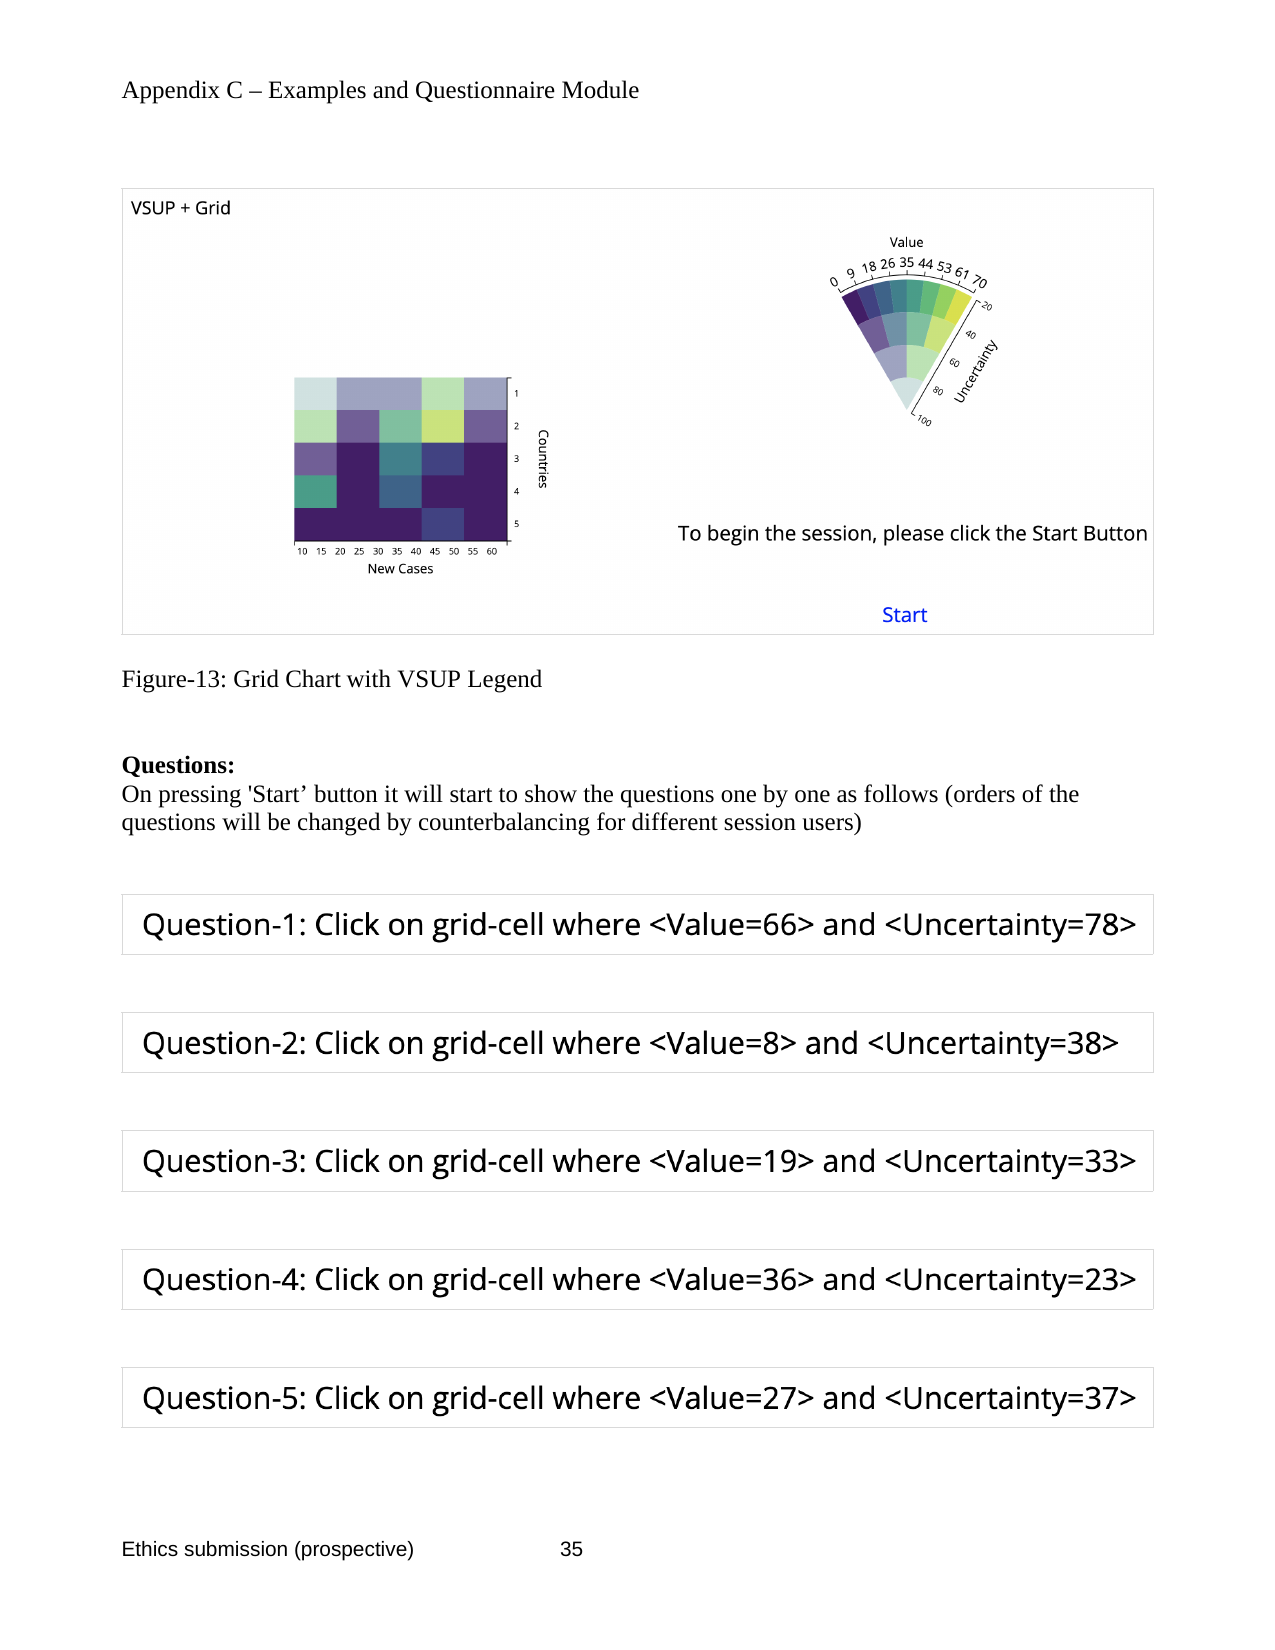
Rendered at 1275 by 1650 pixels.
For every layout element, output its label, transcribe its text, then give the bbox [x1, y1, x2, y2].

picture [123, 1013, 1153, 1072]
text Questions: [121, 750, 1153, 779]
picture [123, 1368, 1153, 1427]
text Figure-13: Grid Chart with VSUP Legend [121, 635, 1153, 692]
picture [123, 895, 1153, 954]
picture [123, 1250, 1153, 1309]
text On pressing 'Start’ button it will start to show the questions one by one as follows (orders of the questions will be changed by counterbalancing for different session users) [121, 779, 1153, 836]
picture [123, 1131, 1153, 1191]
picture [123, 189, 1153, 634]
